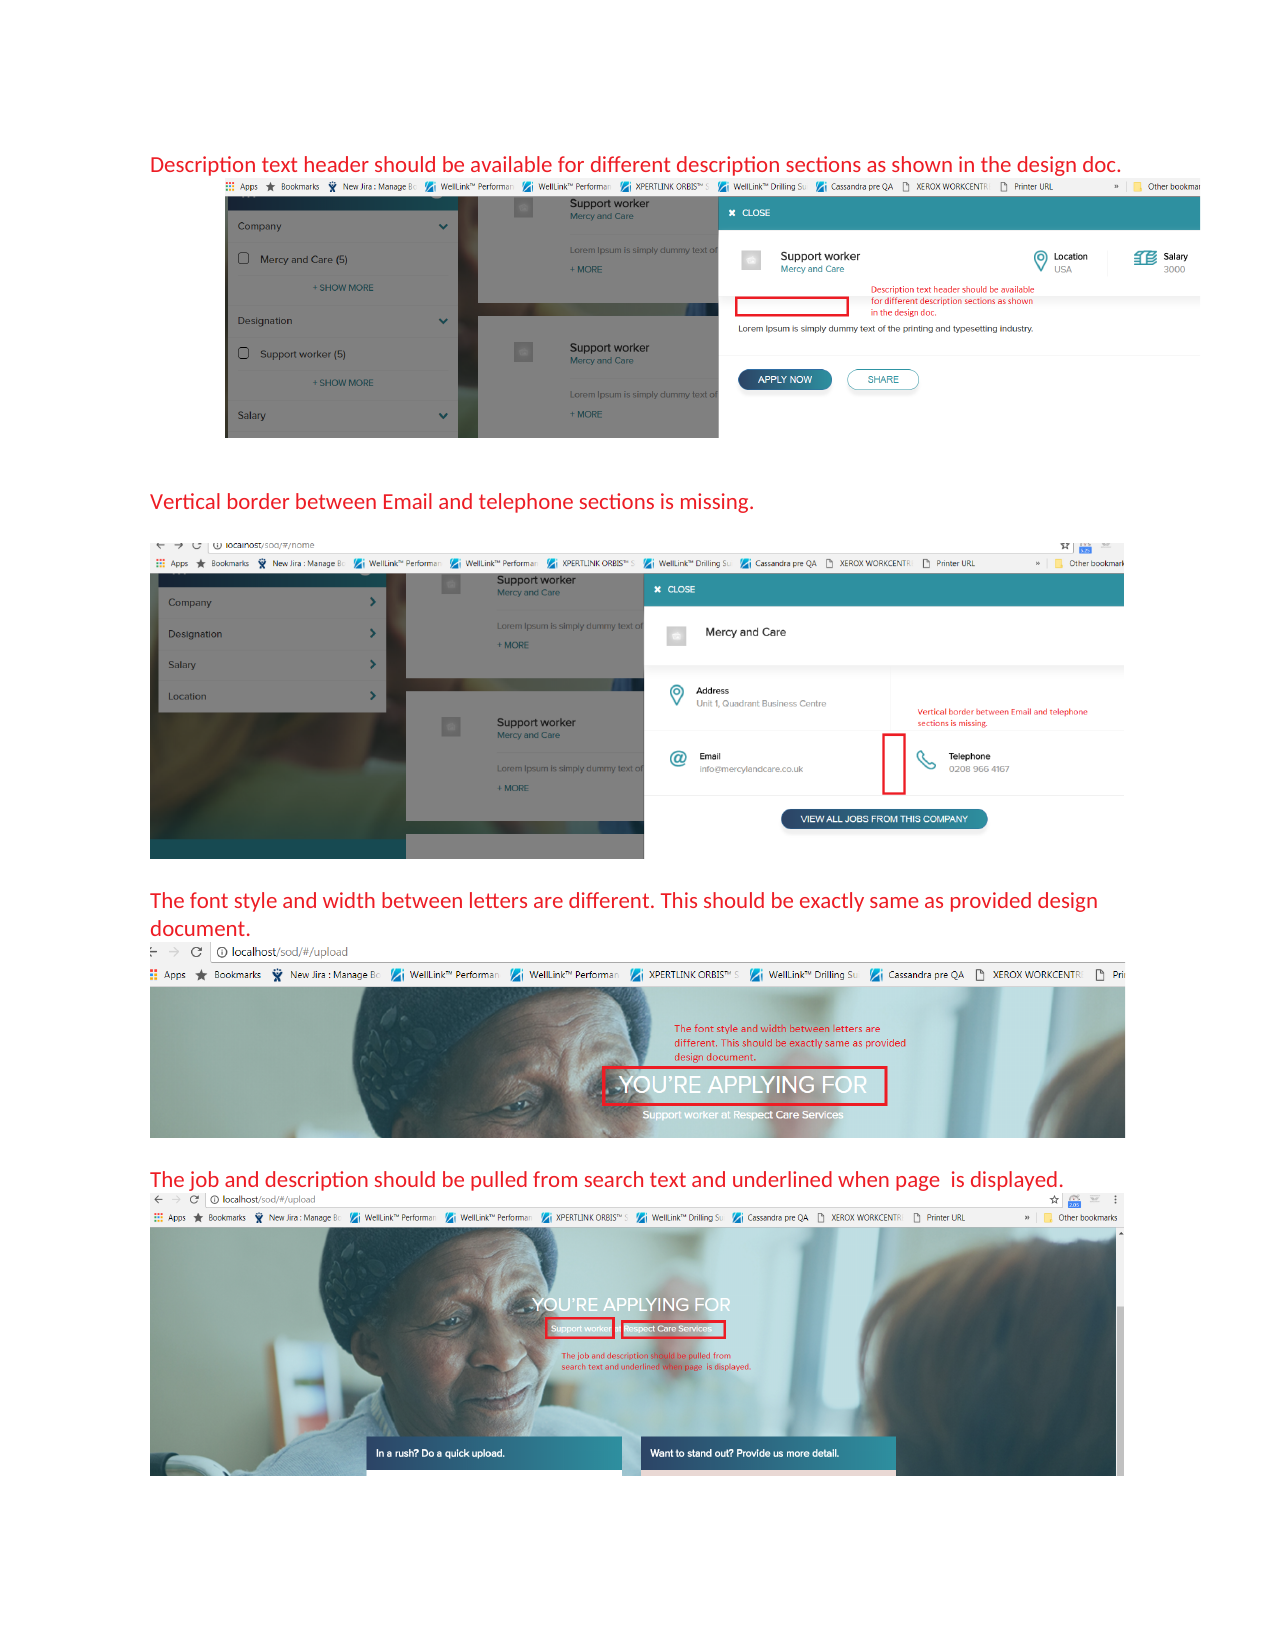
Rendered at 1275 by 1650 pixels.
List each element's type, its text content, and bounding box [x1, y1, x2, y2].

text Vertical border between Email and telephone sections is missing. [150, 487, 1125, 515]
text The job and description should be pulled from search text and underlined when page is displayed. [150, 1165, 1125, 1193]
picture [150, 942, 1125, 1138]
picture [150, 1193, 1124, 1476]
picture [225, 178, 1200, 438]
text The font style and width between letters are different. This should be exactly same as provided design document. [150, 886, 1125, 942]
picture [150, 543, 1124, 859]
text Description text header should be available for different description sections as shown in the design doc. [150, 150, 1125, 178]
